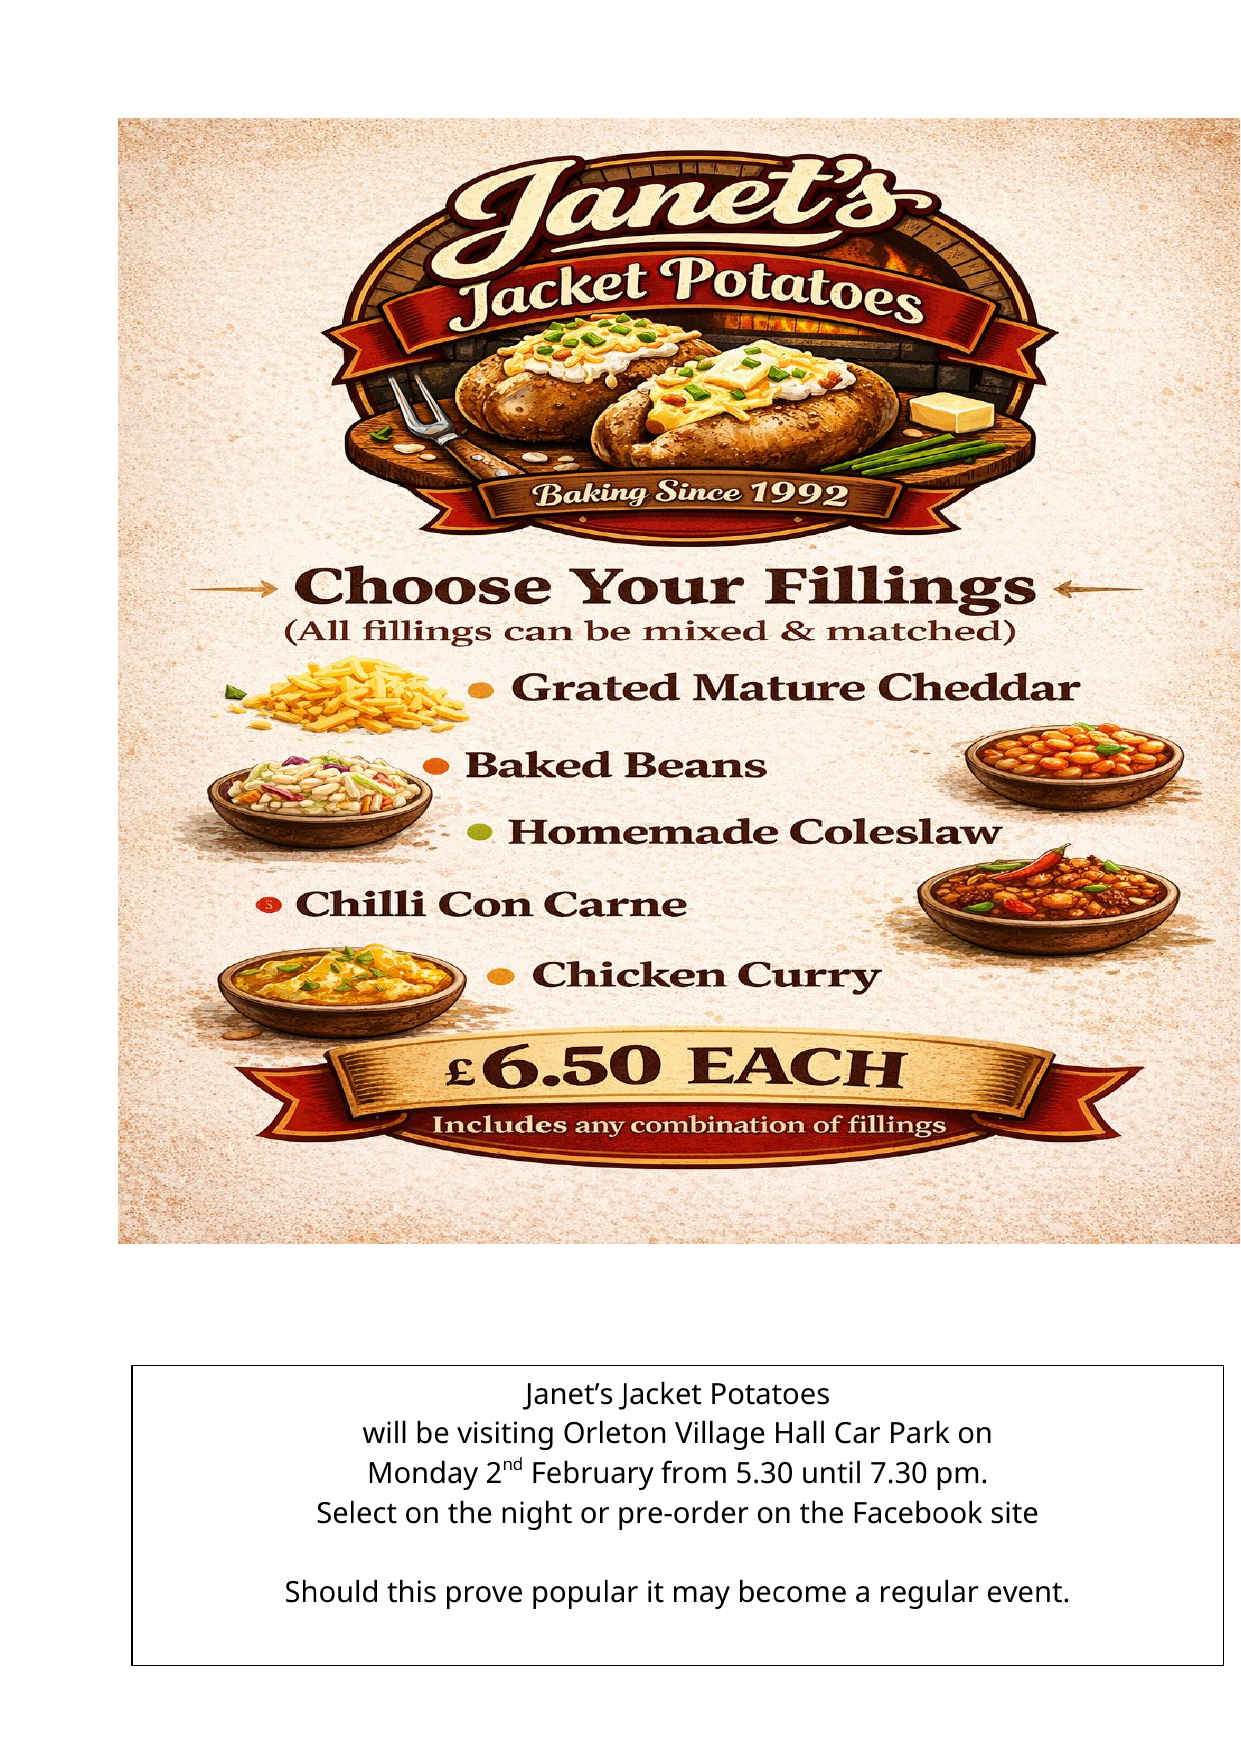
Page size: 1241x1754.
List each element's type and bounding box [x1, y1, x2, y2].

picture [118, 118, 1241, 1244]
